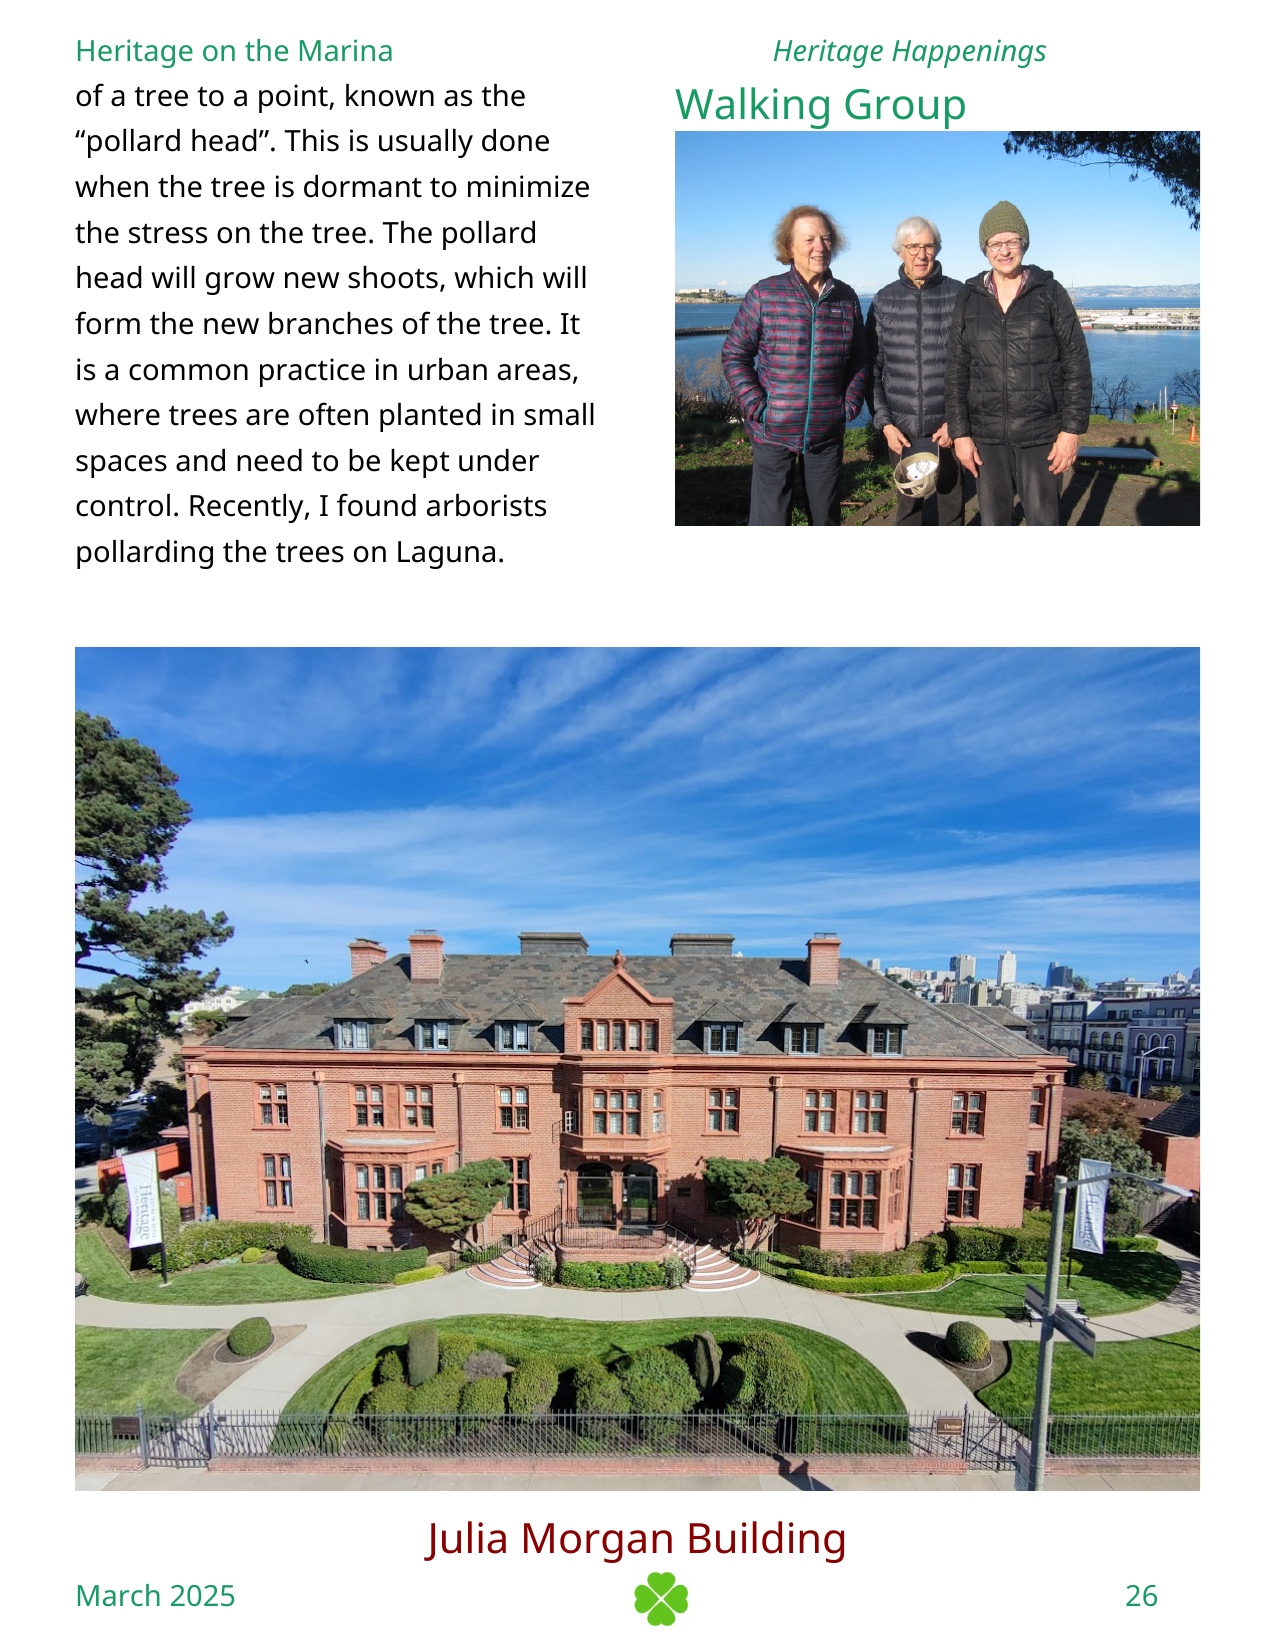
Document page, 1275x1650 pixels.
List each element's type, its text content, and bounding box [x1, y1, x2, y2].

picture [631, 1569, 693, 1629]
subtitle Walking Group [675, 75, 1200, 131]
subtitle Julia Morgan Building [75, 1509, 1200, 1566]
picture [675, 131, 1200, 526]
picture [75, 647, 1200, 1491]
